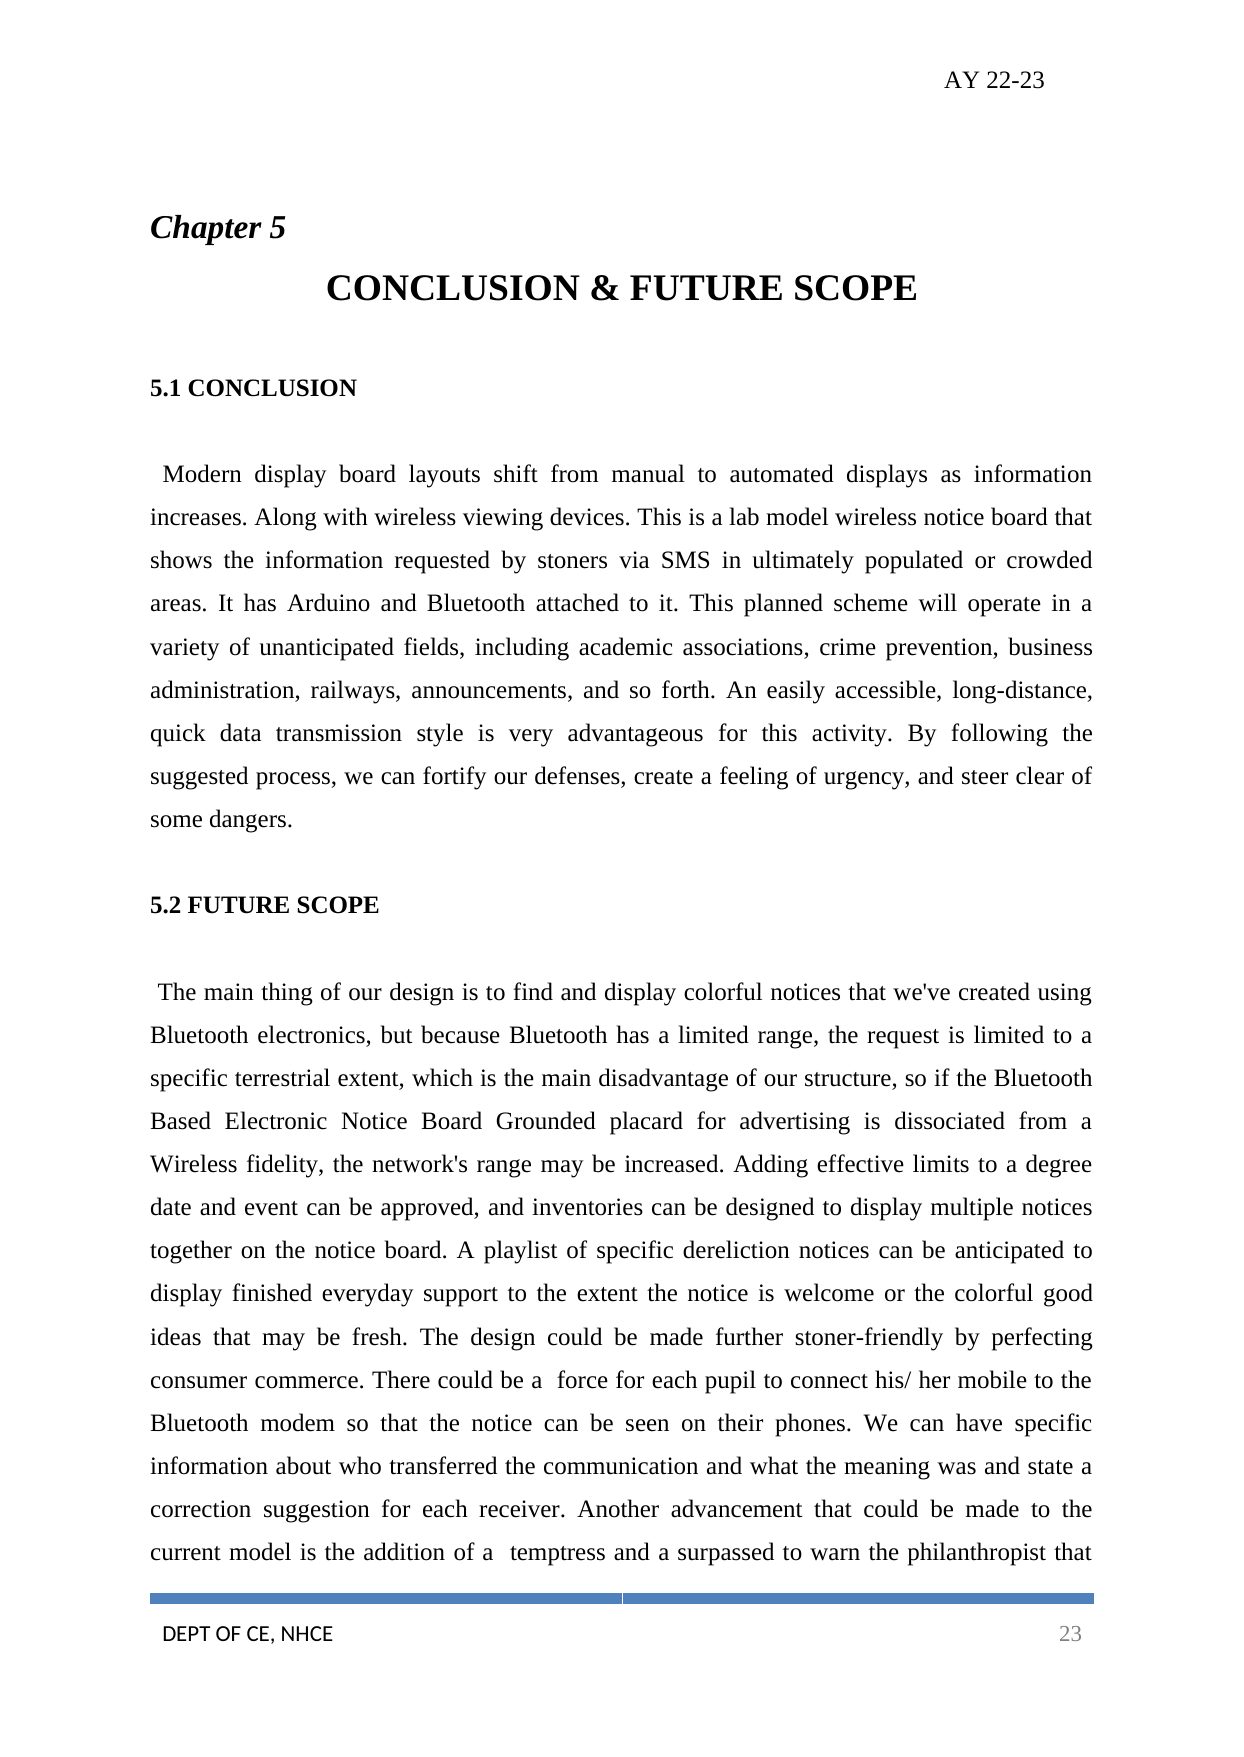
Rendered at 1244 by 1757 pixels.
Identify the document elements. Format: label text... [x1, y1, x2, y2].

text Modern display board layouts shift from manual to automated displays as information increases. Along with wireless viewing devices. This is a lab model wireless notice board that shows the information requested by stoners via SMS in ultimately populated or crowded areas. It has Arduino and Bluetooth attached to it. This planned scheme will operate in a variety of unanticipated fields, including academic associations, crime prevention, business administration, railways, announcements, and so forth. An easily accessible, long-distance, quick data transmission style is very advantageous for this activity. By following the suggested process, we can fortify our defenses, create a feeling of urgency, and steer clear of some dangers. [150, 459, 1094, 833]
text CONCLUSION & FUTURE SCOPE [150, 265, 1094, 308]
text Chapter 5 [150, 207, 1094, 246]
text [150, 977, 1094, 1566]
text 5.1 CONCLUSION [150, 373, 1094, 402]
text 5.2 FUTURE SCOPE [150, 890, 1094, 919]
